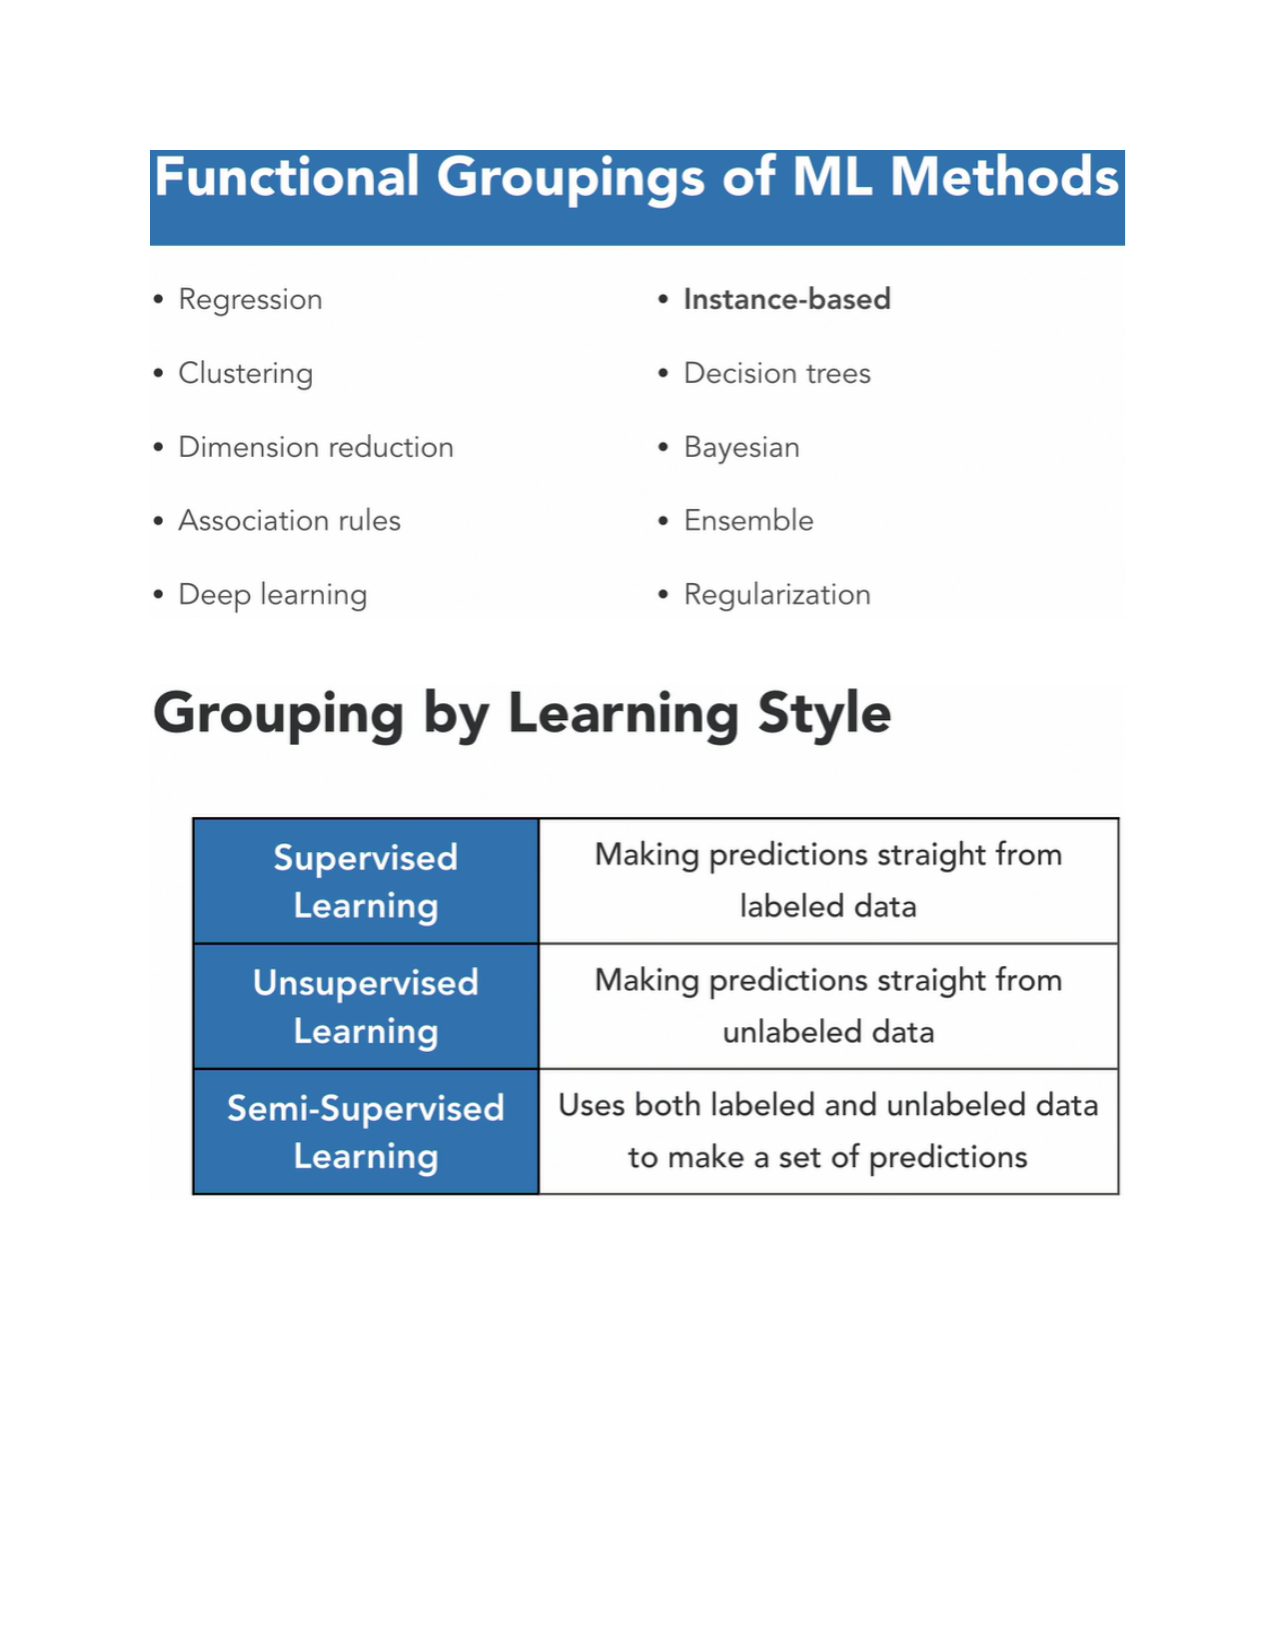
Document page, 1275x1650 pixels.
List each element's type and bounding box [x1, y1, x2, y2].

picture [150, 150, 1125, 619]
picture [150, 684, 1125, 1201]
